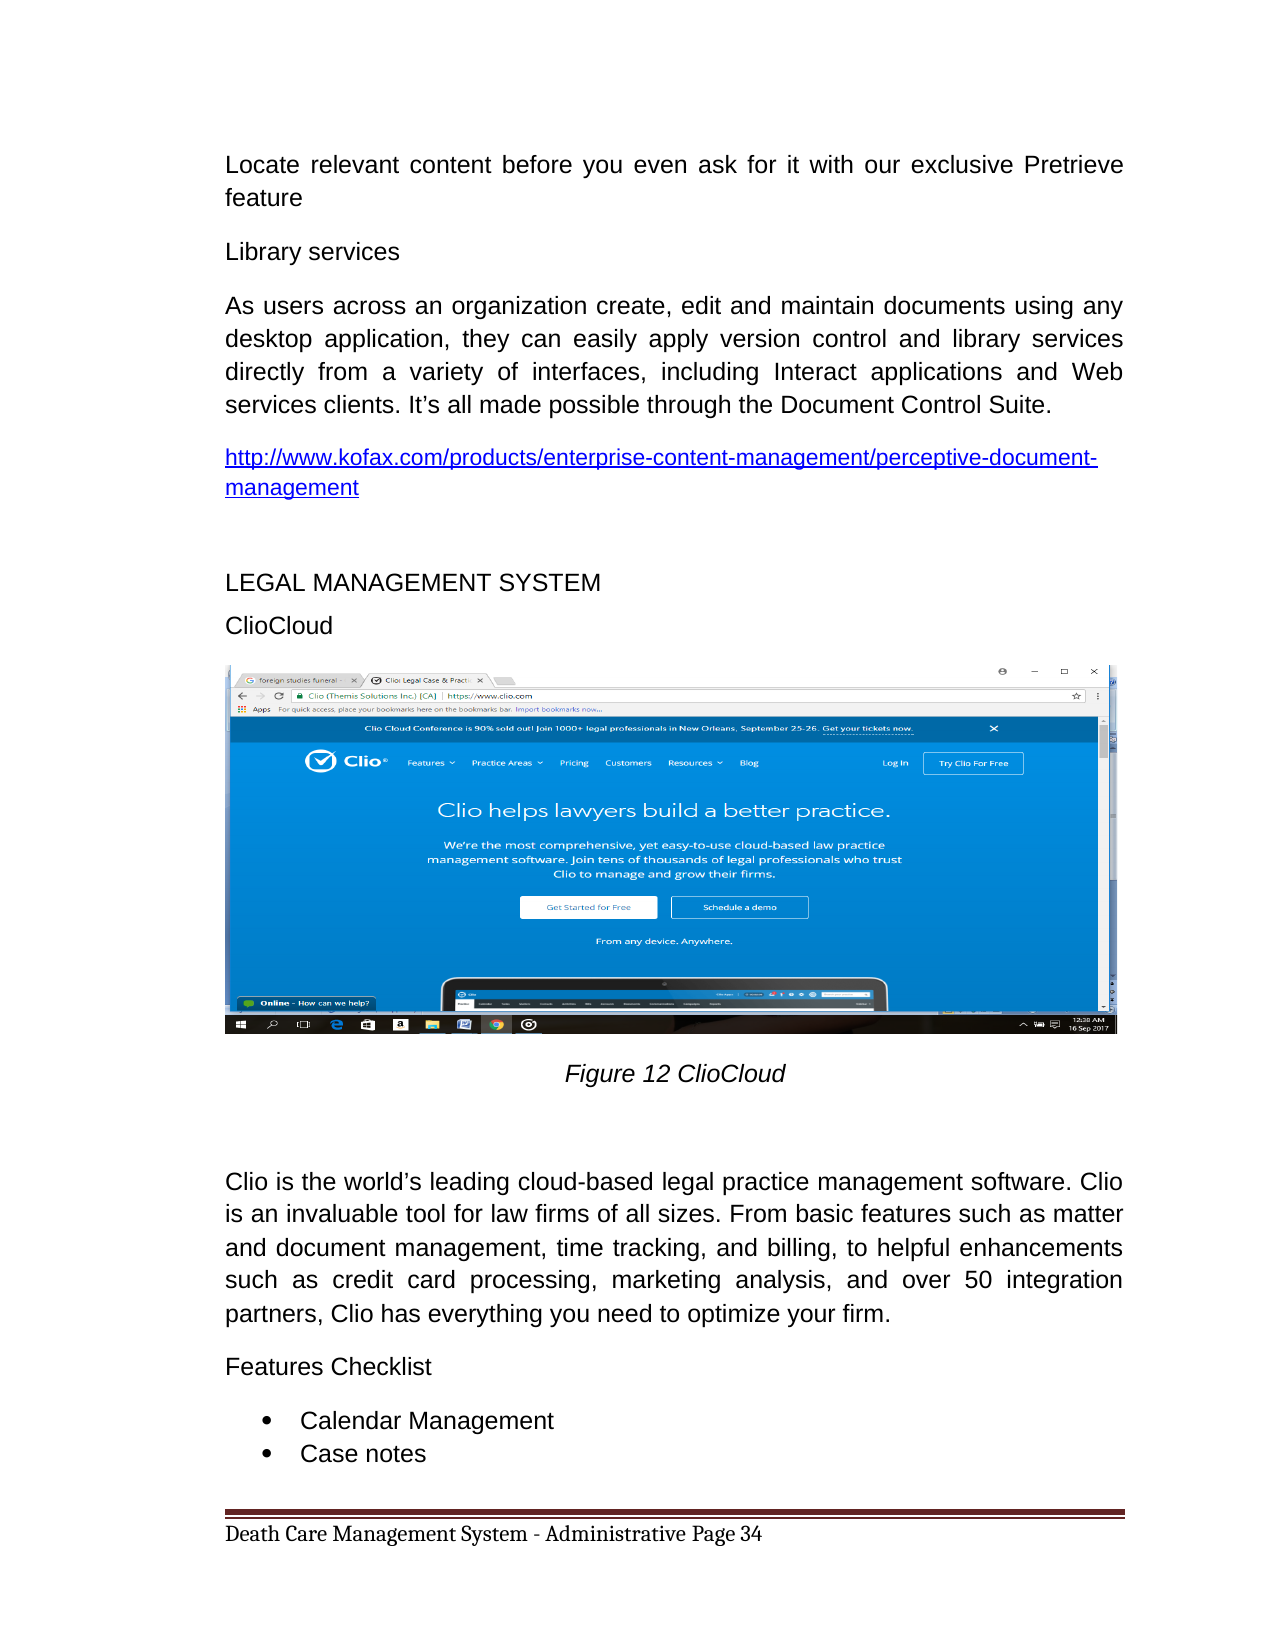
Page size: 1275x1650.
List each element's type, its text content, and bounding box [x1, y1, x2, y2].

list Case notes [262, 1439, 1125, 1468]
text As users across an organization create, edit and maintain documents using any desktop application, they can easily apply version control and library services directly from a variety of interfaces, including Interact applications and Web services clients. It’s all made possible through the Document Control Suite. [225, 291, 1125, 418]
text LEGAL MANAGEMENT SYSTEM [225, 568, 1125, 597]
text http://www.kofax.com/products/enterprise-content-management/perceptive-document-management [225, 444, 1125, 500]
text ClioCloud [225, 611, 1125, 640]
text Features Checklist [225, 1352, 1125, 1381]
text Library services [225, 237, 1125, 266]
text Clio is the world’s leading cloud-based legal practice management software. Clio is an invaluable tool for law firms of all sizes. From basic features such as matter and document management, time tracking, and billing, to helpful enhancements such as credit card processing, marketing analysis, and over 50 integration partners, Clio has everything you need to optimize your firm. [225, 1166, 1125, 1327]
text Locate relevant content before you even ask for it with our exclusive Pretrieve feature [225, 150, 1125, 212]
list Calendar Management [262, 1406, 1125, 1435]
text Figure 12 ClioCloud [225, 1059, 1125, 1087]
picture [225, 665, 1118, 1034]
